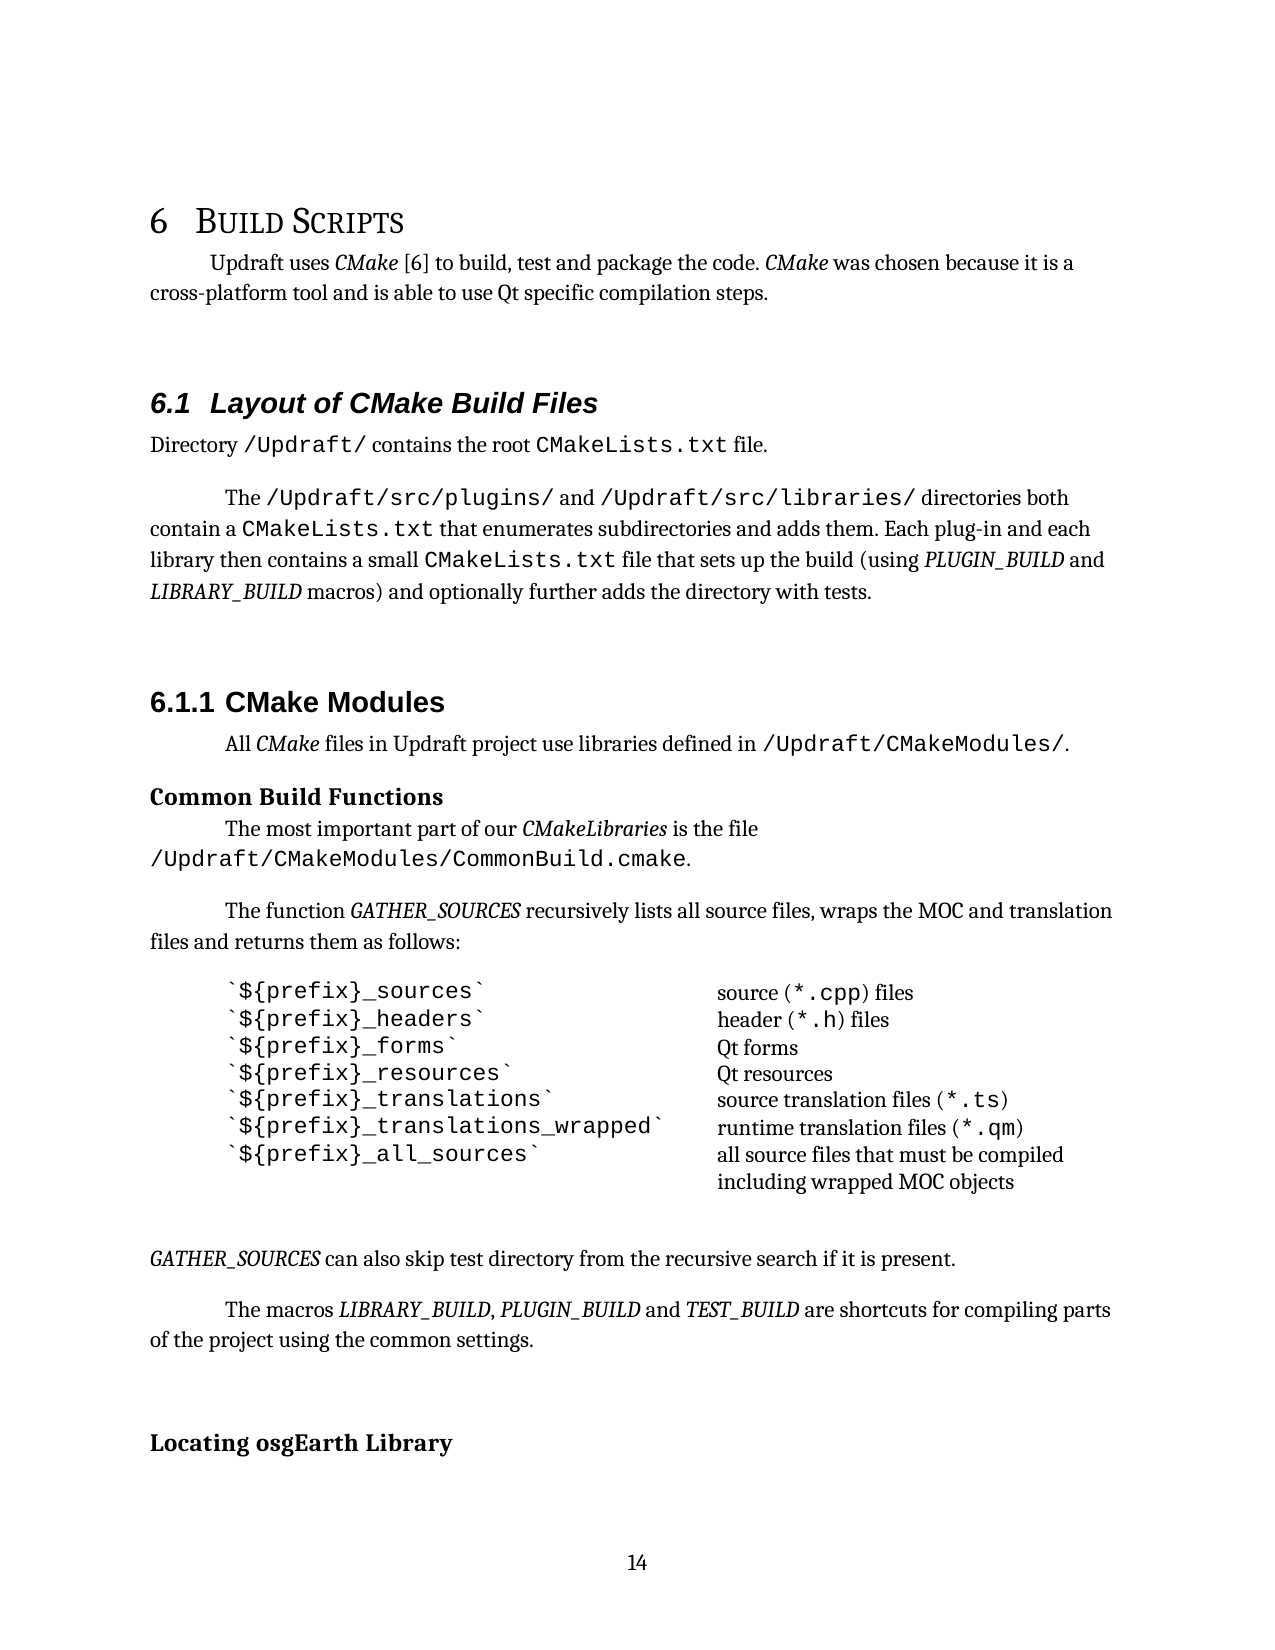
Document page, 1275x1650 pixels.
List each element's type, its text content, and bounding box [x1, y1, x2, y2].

text The macros LIBRARY_BUILD, PLUGIN_BUILD and TEST_BUILD are shortcuts for compiling parts of the project using the common settings. [150, 1297, 1125, 1353]
subtitle Build Scripts [150, 200, 1125, 243]
table_cell `${prefix}_all_sources` [214, 1142, 706, 1195]
text The most important part of our CMakeLibraries is the file /Updraft/CMakeModules/CommonBuild.cmake. [150, 816, 1125, 873]
table_header source (*.cpp) files [706, 980, 1136, 1007]
table_cell Qt resources [706, 1061, 1136, 1087]
table_cell runtime translation files (*.qm) [706, 1115, 1136, 1142]
text Directory /Updraft/ contains the root CMakeLists.txt file. [150, 432, 1125, 459]
table_cell `${prefix}_translations_wrapped` [214, 1115, 706, 1142]
subtitle Common Build Functions [150, 783, 1125, 812]
subtitle Locating osgEarth Library [150, 1429, 1125, 1458]
text The /Updraft/src/plugins/ and /Updraft/src/libraries/ directories both contain a CMakeLists.txt that enumerates subdirectories and adds them. Each plug-in and each library then contains a small CMakeLists.txt file that sets up the build (using PLUGIN_BUILD and LIBRARY_BUILD macros) and optionally further adds the directory with tests. [150, 484, 1125, 605]
table_cell all source files that must be compiled including wrapped MOC objects [706, 1142, 1136, 1195]
text Updraft uses CMake to build, test and package the code. CMake was chosen because it is a cross-platform tool and is able to use Qt specific compilation steps. [150, 249, 1125, 306]
text All CMake files in Updraft project use libraries defined in /Updraft/CMakeModules/. [150, 731, 1125, 758]
table_cell `${prefix}_translations` [214, 1087, 706, 1115]
subtitle Layout of CMake Build Files [150, 386, 1125, 419]
table_cell `${prefix}_resources` [214, 1061, 706, 1087]
table_cell source translation files (*.ts) [706, 1087, 1136, 1115]
subtitle CMake Modules [150, 685, 1125, 718]
text GATHER_SOURCES can also skip test directory from the recursive search if it is present. [150, 1246, 1125, 1272]
table_cell `${prefix}_forms` [214, 1035, 706, 1061]
table_cell header (*.h) files [706, 1007, 1136, 1034]
text The function GATHER_SOURCES recursively lists all source files, wraps the MOC and translation files and returns them as follows: [150, 898, 1125, 955]
table_cell `${prefix}_headers` [214, 1007, 706, 1034]
table_cell Qt forms [706, 1035, 1136, 1061]
table_header `${prefix}_sources` [214, 980, 706, 1007]
